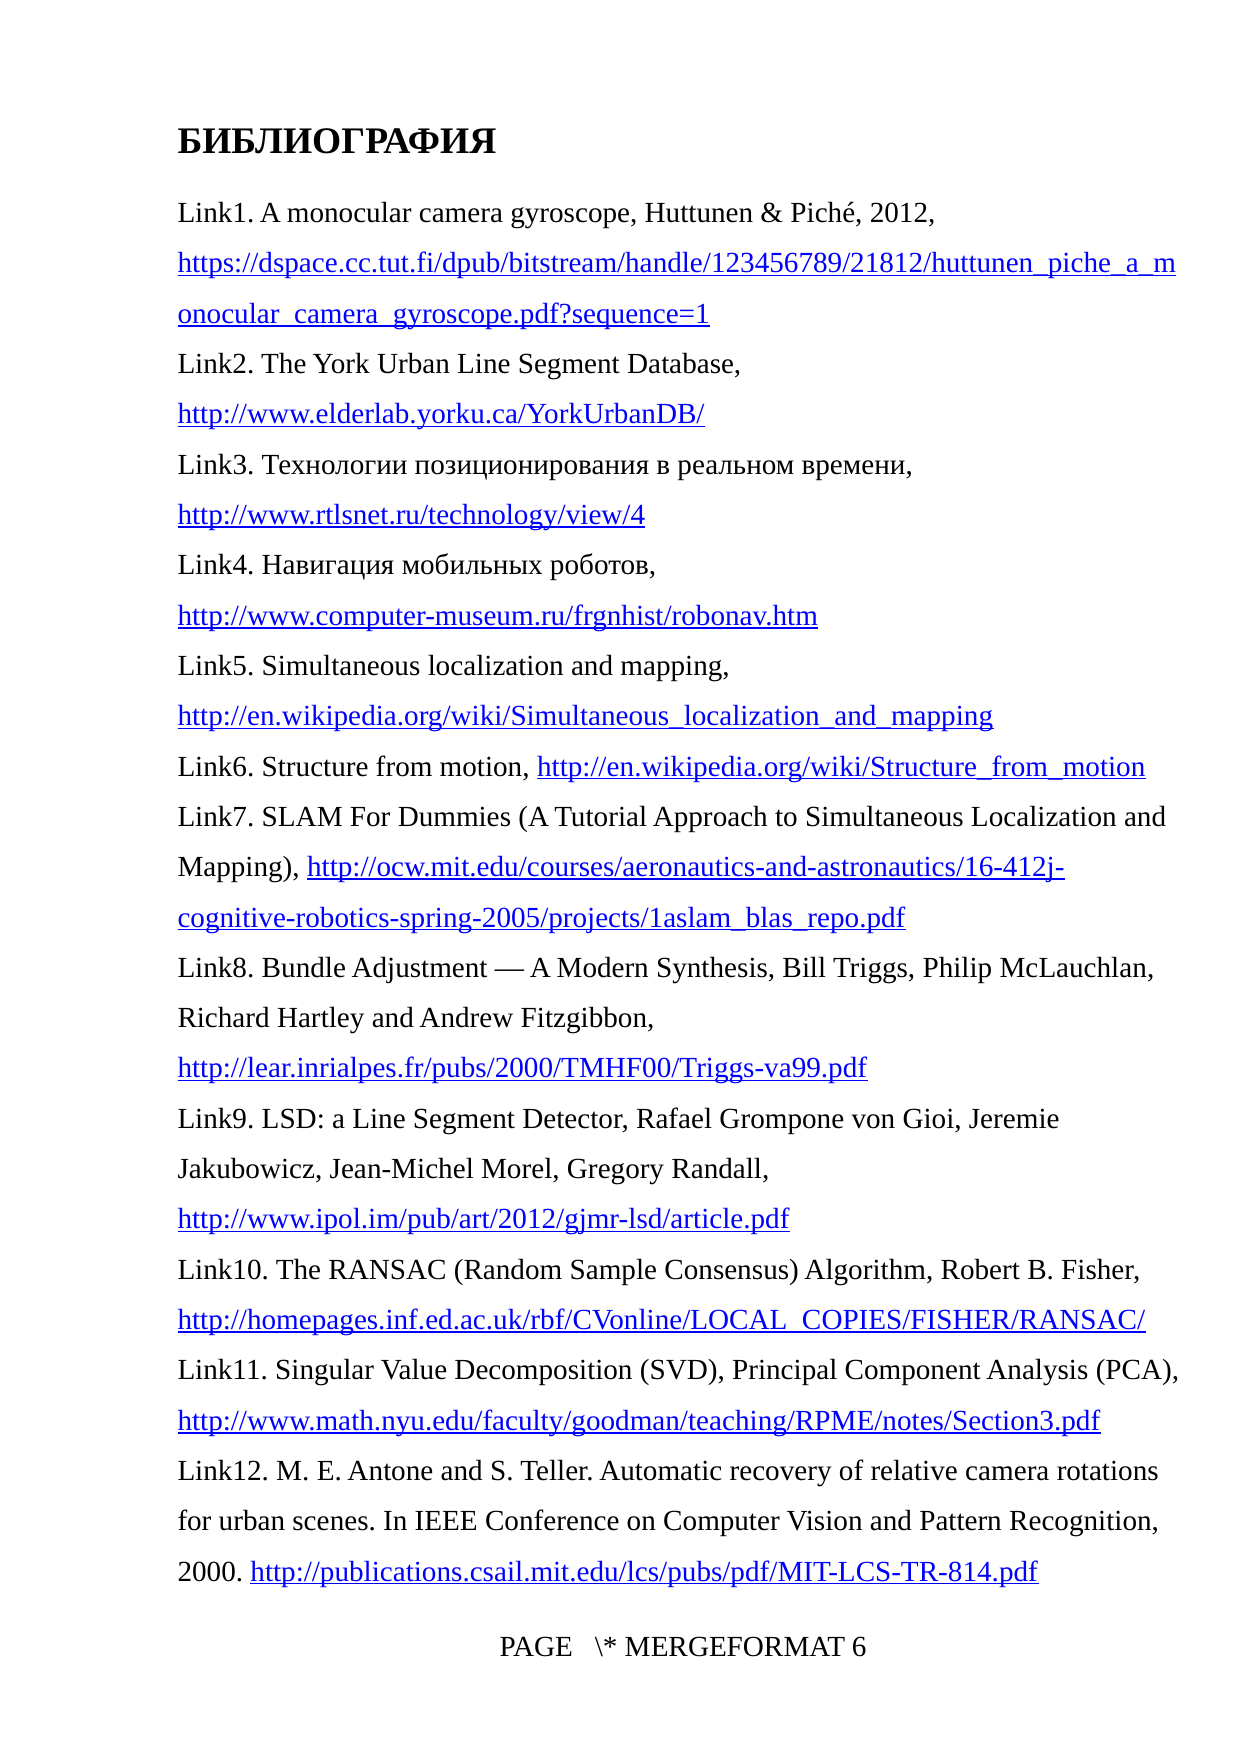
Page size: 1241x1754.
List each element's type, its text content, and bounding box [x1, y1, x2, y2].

text Link6. Structure from motion, http://en.wikipedia.org/wiki/Structure_from_motion [177, 749, 1181, 782]
text Link4. Навигация мобильных роботов, http://www.computer-museum.ru/frgnhist/robonav.htm [177, 547, 1181, 631]
text Link10. The RANSAC (Random Sample Consensus) Algorithm, Robert B. Fisher, http://homepages.inf.ed.ac.uk/rbf/CVonline/LOCAL_COPIES/FISHER/RANSAC/ [177, 1252, 1181, 1336]
text Link2. The York Urban Line Segment Database, http://www.elderlab.yorku.ca/YorkUrbanDB/ [177, 346, 1181, 430]
text Link8. Bundle Adjustment — A Modern Synthesis, Bill Triggs, Philip McLauchlan, Richard Hartley and Andrew Fitzgibbon, http://lear.inrialpes.fr/pubs/2000/TMHF00/Triggs-va99.pdf [177, 950, 1181, 1084]
text Link9. LSD: a Line Segment Detector, Rafael Grompone von Gioi, Jeremie Jakubowicz, Jean-Michel Morel, Gregory Randall, http://www.ipol.im/pub/art/2012/gjmr-lsd/article.pdf [177, 1101, 1181, 1235]
text Link1. A monocular camera gyroscope, Huttunen & Piché, 2012, https://dspace.cc.tut.fi/dpub/bitstream/handle/123456789/21812/huttunen_piche_a_monocular_camera_gyroscope.pdf?sequence=1 [177, 195, 1181, 329]
text Link3. Технологии позиционирования в реальном времени, http://www.rtlsnet.ru/technology/view/4 [177, 447, 1181, 531]
text Link7. SLAM For Dummies (A Tutorial Approach to Simultaneous Localization and Mapping), http://ocw.mit.edu/courses/aeronautics-and-astronautics/16-412j-cognitive-robotics-spring-2005/projects/1aslam_blas_repo.pdf [177, 799, 1181, 933]
text Link11. Singular Value Decomposition (SVD), Principal Component Analysis (PCA), http://www.math.nyu.edu/faculty/goodman/teaching/RPME/notes/Section3.pdf [177, 1352, 1181, 1436]
text Link5. Simultaneous localization and mapping, http://en.wikipedia.org/wiki/Simultaneous_localization_and_mapping [177, 648, 1181, 732]
subtitle БИБЛИОГРАФИЯ [177, 118, 1181, 161]
text Link12. M. E. Antone and S. Teller. Automatic recovery of relative camera rotations for urban scenes. In IEEE Conference on Computer Vision and Pattern Recognition, 2000. http://publications.csail.mit.edu/lcs/pubs/pdf/MIT-LCS-TR-814.pdf [177, 1453, 1181, 1587]
